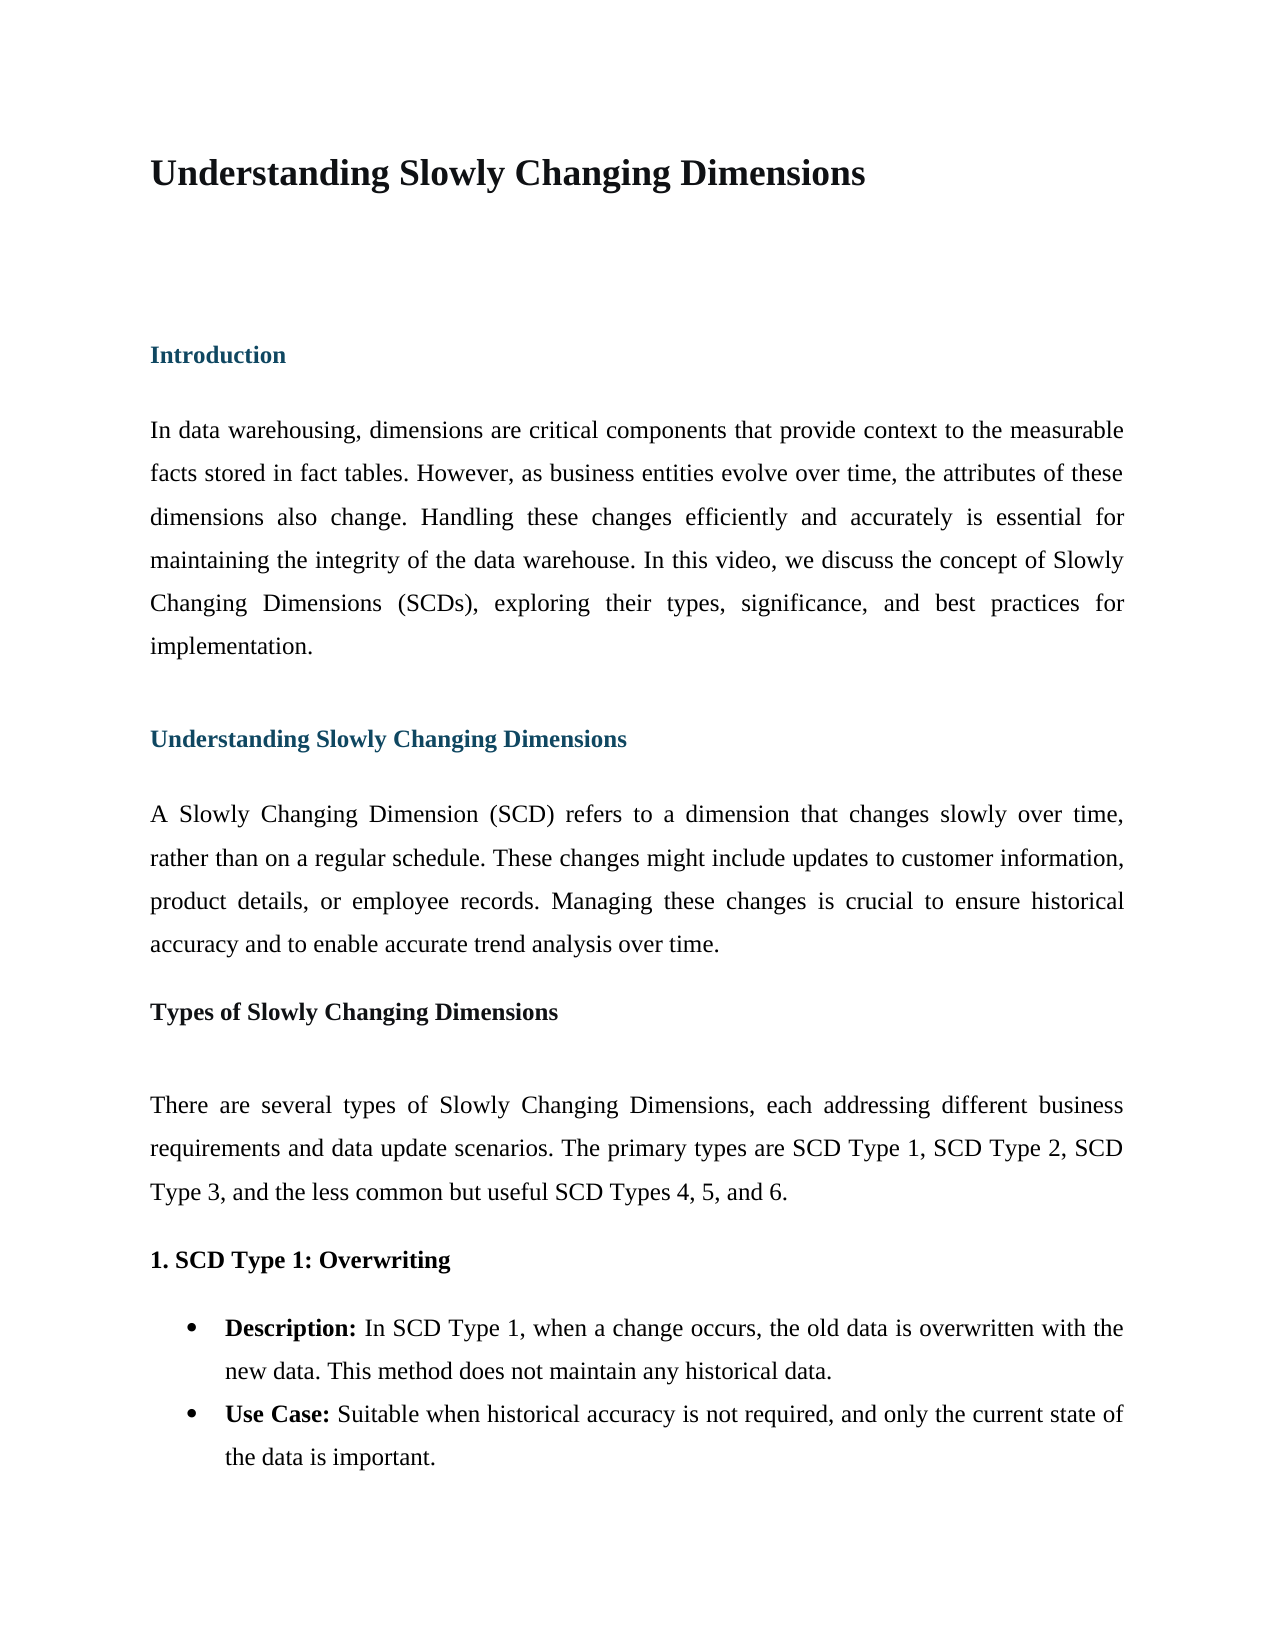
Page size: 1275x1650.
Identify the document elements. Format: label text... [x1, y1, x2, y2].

subtitle Understanding Slowly Changing Dimensions [150, 150, 1125, 193]
subtitle Types of Slowly Changing Dimensions [150, 997, 1125, 1026]
list Use Case: Suitable when historical accuracy is not required, and only the current state of the data is important. [187, 1399, 1125, 1471]
list Description: In SCD Type 1, when a change occurs, the old data is overwritten with the new data. This method does not maintain any historical data. [187, 1313, 1125, 1385]
subtitle Understanding Slowly Changing Dimensions [150, 724, 1125, 753]
text A Slowly Changing Dimension (SCD) refers to a dimension that changes slowly over time, rather than on a regular schedule. These changes might include updates to customer information, product details, or employee records. Managing these changes is crucial to ensure historical accuracy and to enable accurate trend analysis over time. [150, 799, 1125, 958]
subtitle Introduction [150, 340, 1125, 369]
text 1. SCD Type 1: Overwriting [150, 1245, 1125, 1273]
text In data warehousing, dimensions are critical components that provide context to the measurable facts stored in fact tables. However, as business entities evolve over time, the attributes of these dimensions also change. Handling these changes efficiently and accurately is essential for maintaining the integrity of the data warehouse. In this video, we discuss the concept of Slowly Changing Dimensions (SCDs), exploring their types, significance, and best practices for implementation. [150, 415, 1125, 660]
text There are several types of Slowly Changing Dimensions, each addressing different business requirements and data update scenarios. The primary types are SCD Type 1, SCD Type 2, SCD Type 3, and the less common but useful SCD Types 4, 5, and 6. [150, 1090, 1125, 1205]
